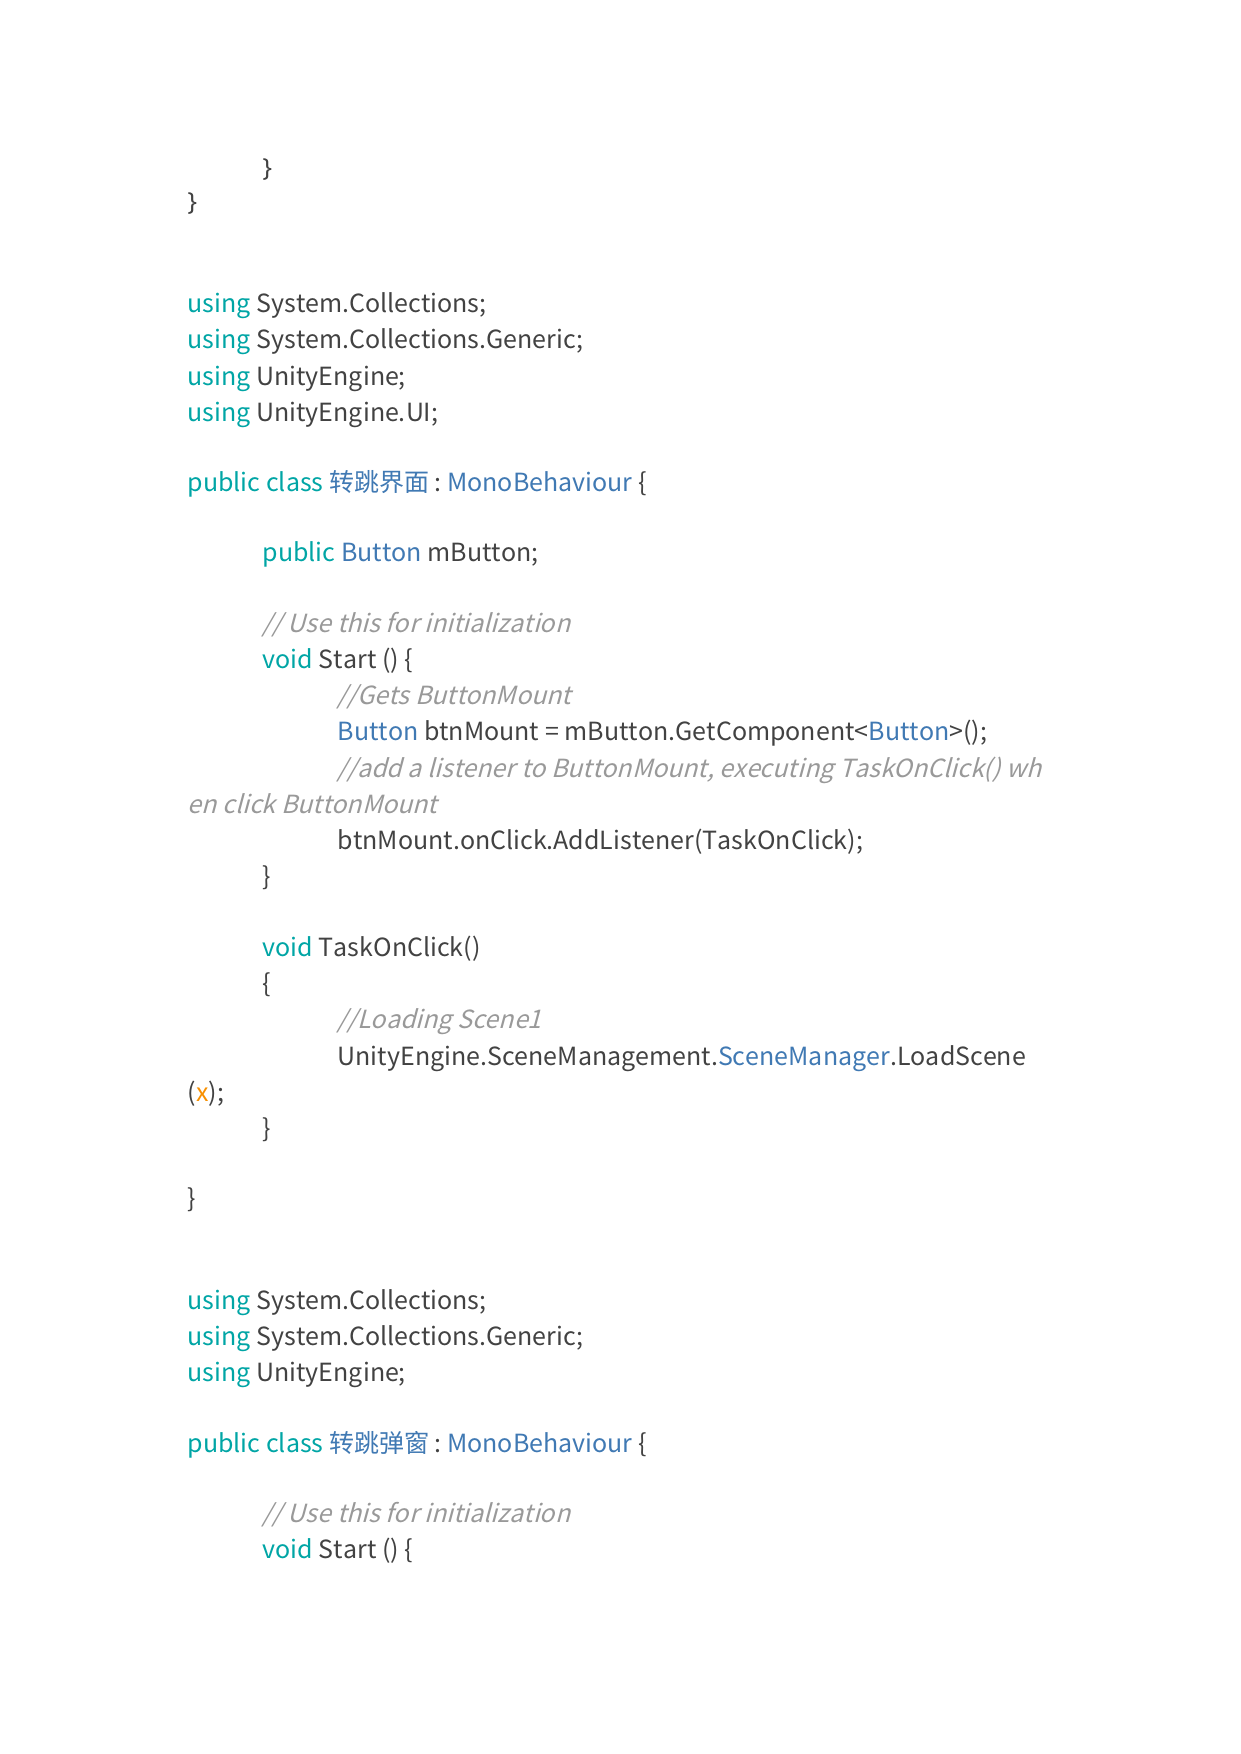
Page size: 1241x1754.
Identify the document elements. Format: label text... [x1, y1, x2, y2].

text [187, 1280, 1053, 1600]
text using System.Collections; using System.Collections.Generic; using UnityEngine; using UnityEngine.UI; public class 转跳界面 : MonoBehaviour { public Button mButton; // Use this for initialization void Start () { //Gets ButtonMount Button btnMount = mButton.GetComponent<Button>(); //add a listener to ButtonMount, executing TaskOnClick() when click ButtonMount btnMount.onClick.AddListener(TaskOnClick); } void TaskOnClick() { //Loading Scene1 UnityEngine.SceneManagement.SceneManager.LoadScene(x); } } [187, 283, 1053, 1246]
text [187, 150, 1053, 283]
